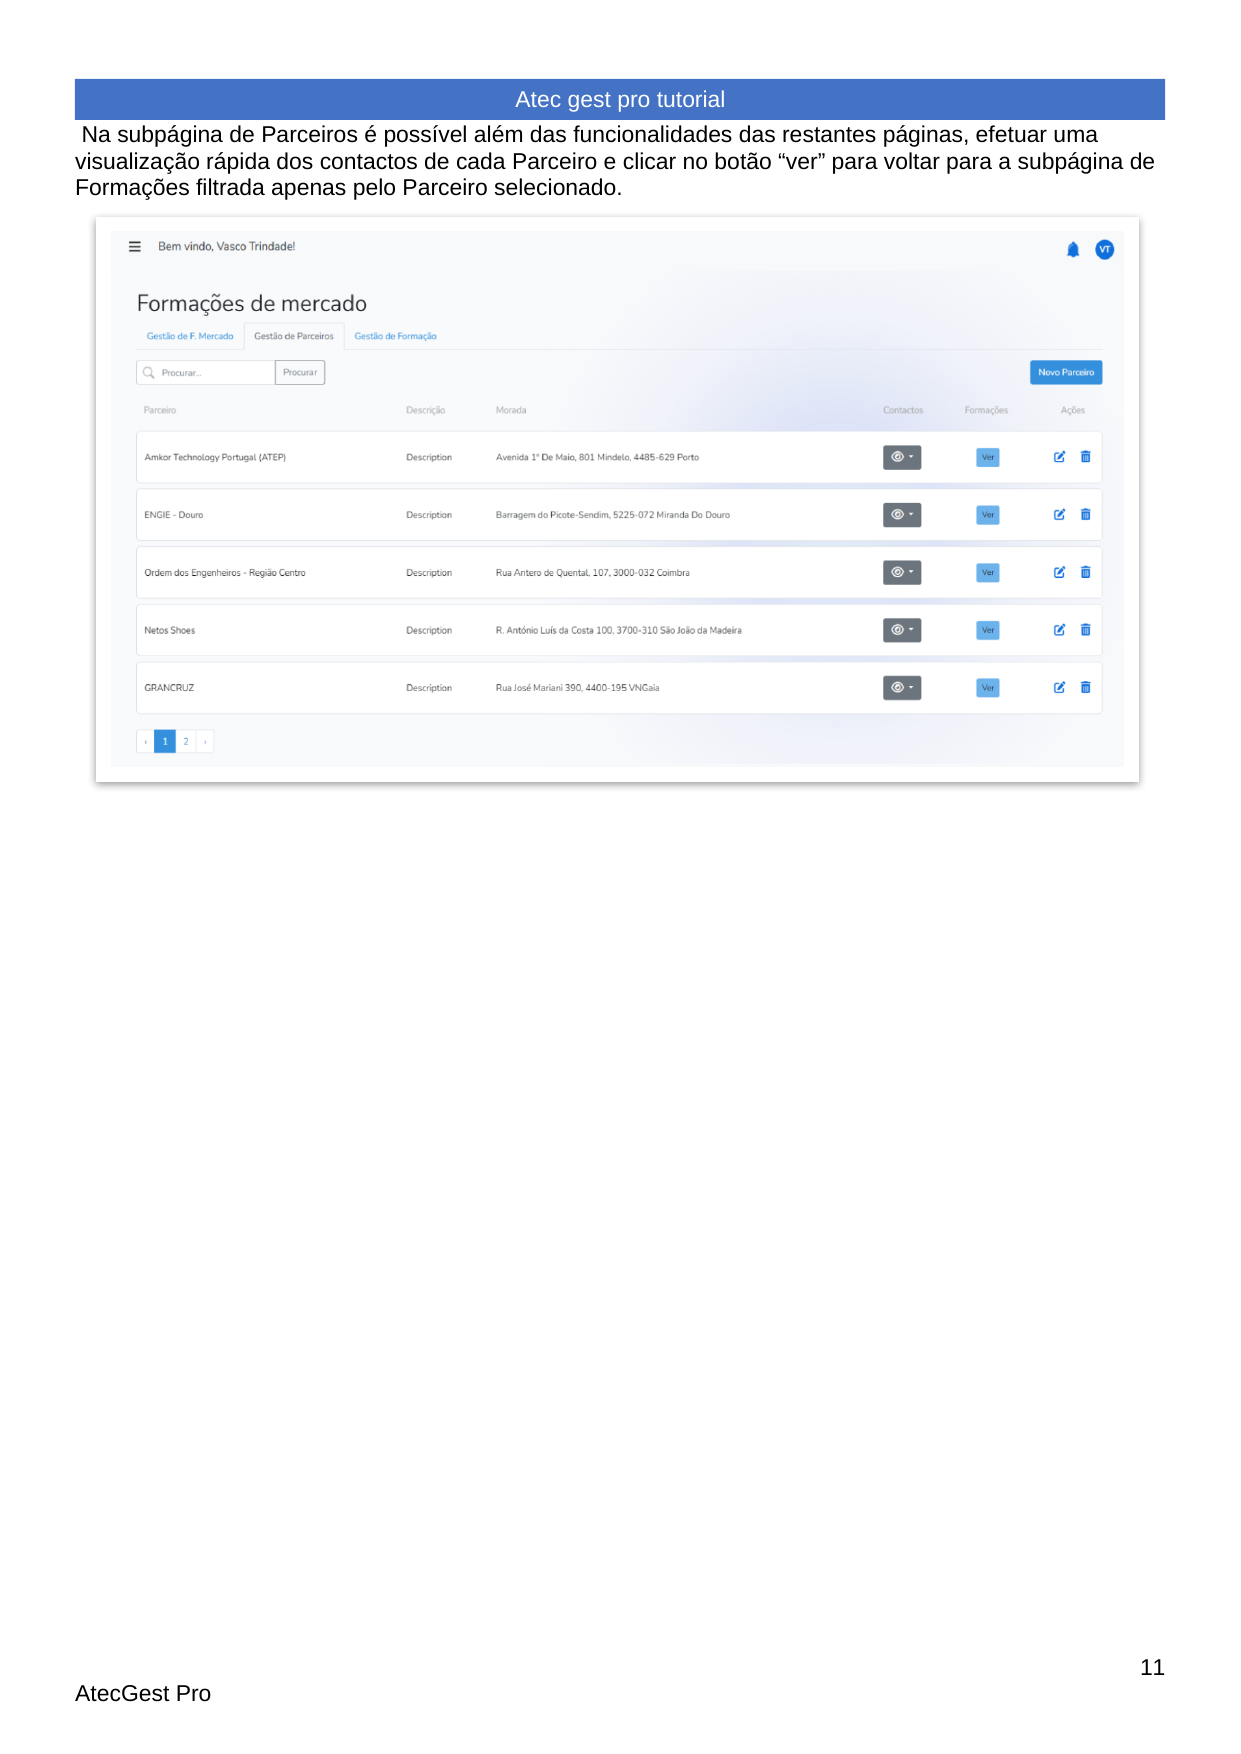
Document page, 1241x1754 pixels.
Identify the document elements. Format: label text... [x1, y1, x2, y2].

picture [111, 231, 1124, 767]
text Na subpágina de Parceiros é possível além das funcionalidades das restantes páginas, efetuar uma visualização rápida dos contactos de cada Parceiro e clicar no botão “ver” para voltar para a subpágina de Formações filtrada apenas pelo Parceiro selecionado. [75, 120, 1165, 200]
